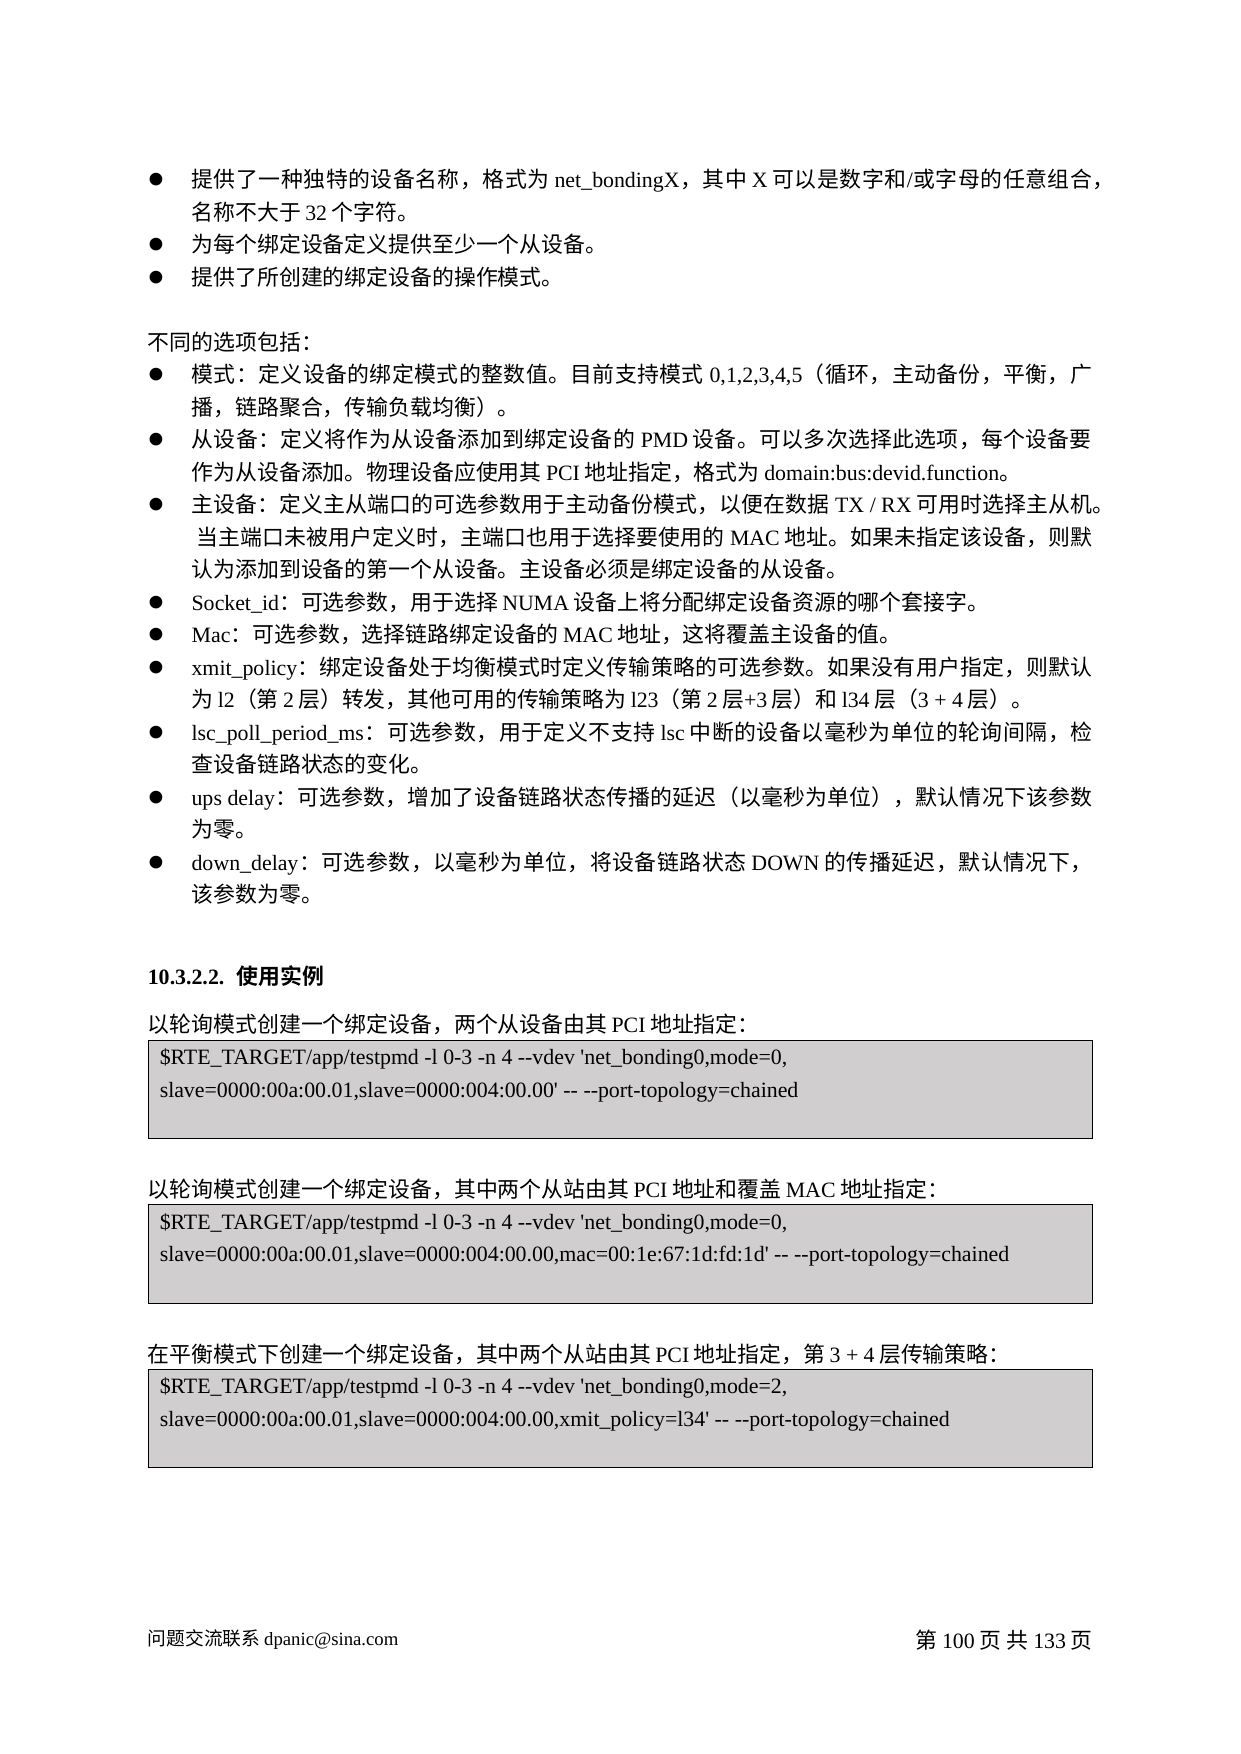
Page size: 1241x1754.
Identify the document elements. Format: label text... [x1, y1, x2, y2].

list 从设备：定义将作为从设备添加到绑定设备的PMD设备。可以多次选择此选项，每个设备要作为从设备添加。物理设备应使用其PCI地址指定，格式为 domain:bus:devid.function。 [148, 422, 1092, 487]
text 在平衡模式下创建一个绑定设备，其中两个从站由其PCI地址指定，第3 + 4层传输策略： [148, 1336, 1092, 1369]
list down_delay：可选参数，以毫秒为单位，将设备链路状态DOWN的传播延迟，默认情况下，该参数为零。 [148, 844, 1092, 909]
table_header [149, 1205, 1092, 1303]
subtitle 使用实例 [148, 958, 1092, 991]
list 提供了所创建的绑定设备的操作模式。 [148, 259, 1092, 292]
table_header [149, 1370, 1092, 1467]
list Socket_id：可选参数，用于选择NUMA设备上将分配绑定设备资源的哪个套接字。 [148, 584, 1092, 617]
list 为每个绑定设备定义提供至少一个从设备。 [148, 227, 1092, 259]
text 不同的选项包括： [148, 324, 1092, 357]
list ups delay：可选参数，增加了设备链路状态传播的延迟（以毫秒为单位），默认情况下该参数为零。 [148, 779, 1092, 844]
text 以轮询模式创建一个绑定设备，两个从设备由其PCI地址指定： [148, 1007, 1092, 1039]
list 提供了一种独特的设备名称，格式为net_bondingX，其中X可以是数字和/或字母的任意组合，名称不大于32个字符。 [148, 162, 1092, 227]
list lsc_poll_period_ms：可选参数，用于定义不支持lsc中断的设备以毫秒为单位的轮询间隔，检查设备链路状态的变化。 [148, 714, 1092, 779]
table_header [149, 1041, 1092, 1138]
list Mac：可选参数，选择链路绑定设备的MAC地址，这将覆盖主设备的值。 [148, 617, 1092, 649]
text 以轮询模式创建一个绑定设备，其中两个从站由其PCI地址和覆盖MAC地址指定： [148, 1172, 1092, 1204]
list 模式：定义设备的绑定模式的整数值。目前支持模式0,1,2,3,4,5（循环，主动备份，平衡，广播，链路聚合，传输负载均衡）。 [148, 357, 1092, 422]
list xmit_policy：绑定设备处于均衡模式时定义传输策略的可选参数。如果没有用户指定，则默认为l2（第2层）转发，其他可用的传输策略为l23（第2层+3层）和l34层（3 + 4层）。 [148, 649, 1092, 714]
list 主设备：定义主从端口的可选参数用于主动备份模式，以便在数据TX / RX可用时选择主从机。 当主端口未被用户定义时，主端口也用于选择要使用的MAC地址。如果未指定该设备，则默认为添加到设备的第一个从设备。主设备必须是绑定设备的从设备。 [148, 487, 1092, 584]
